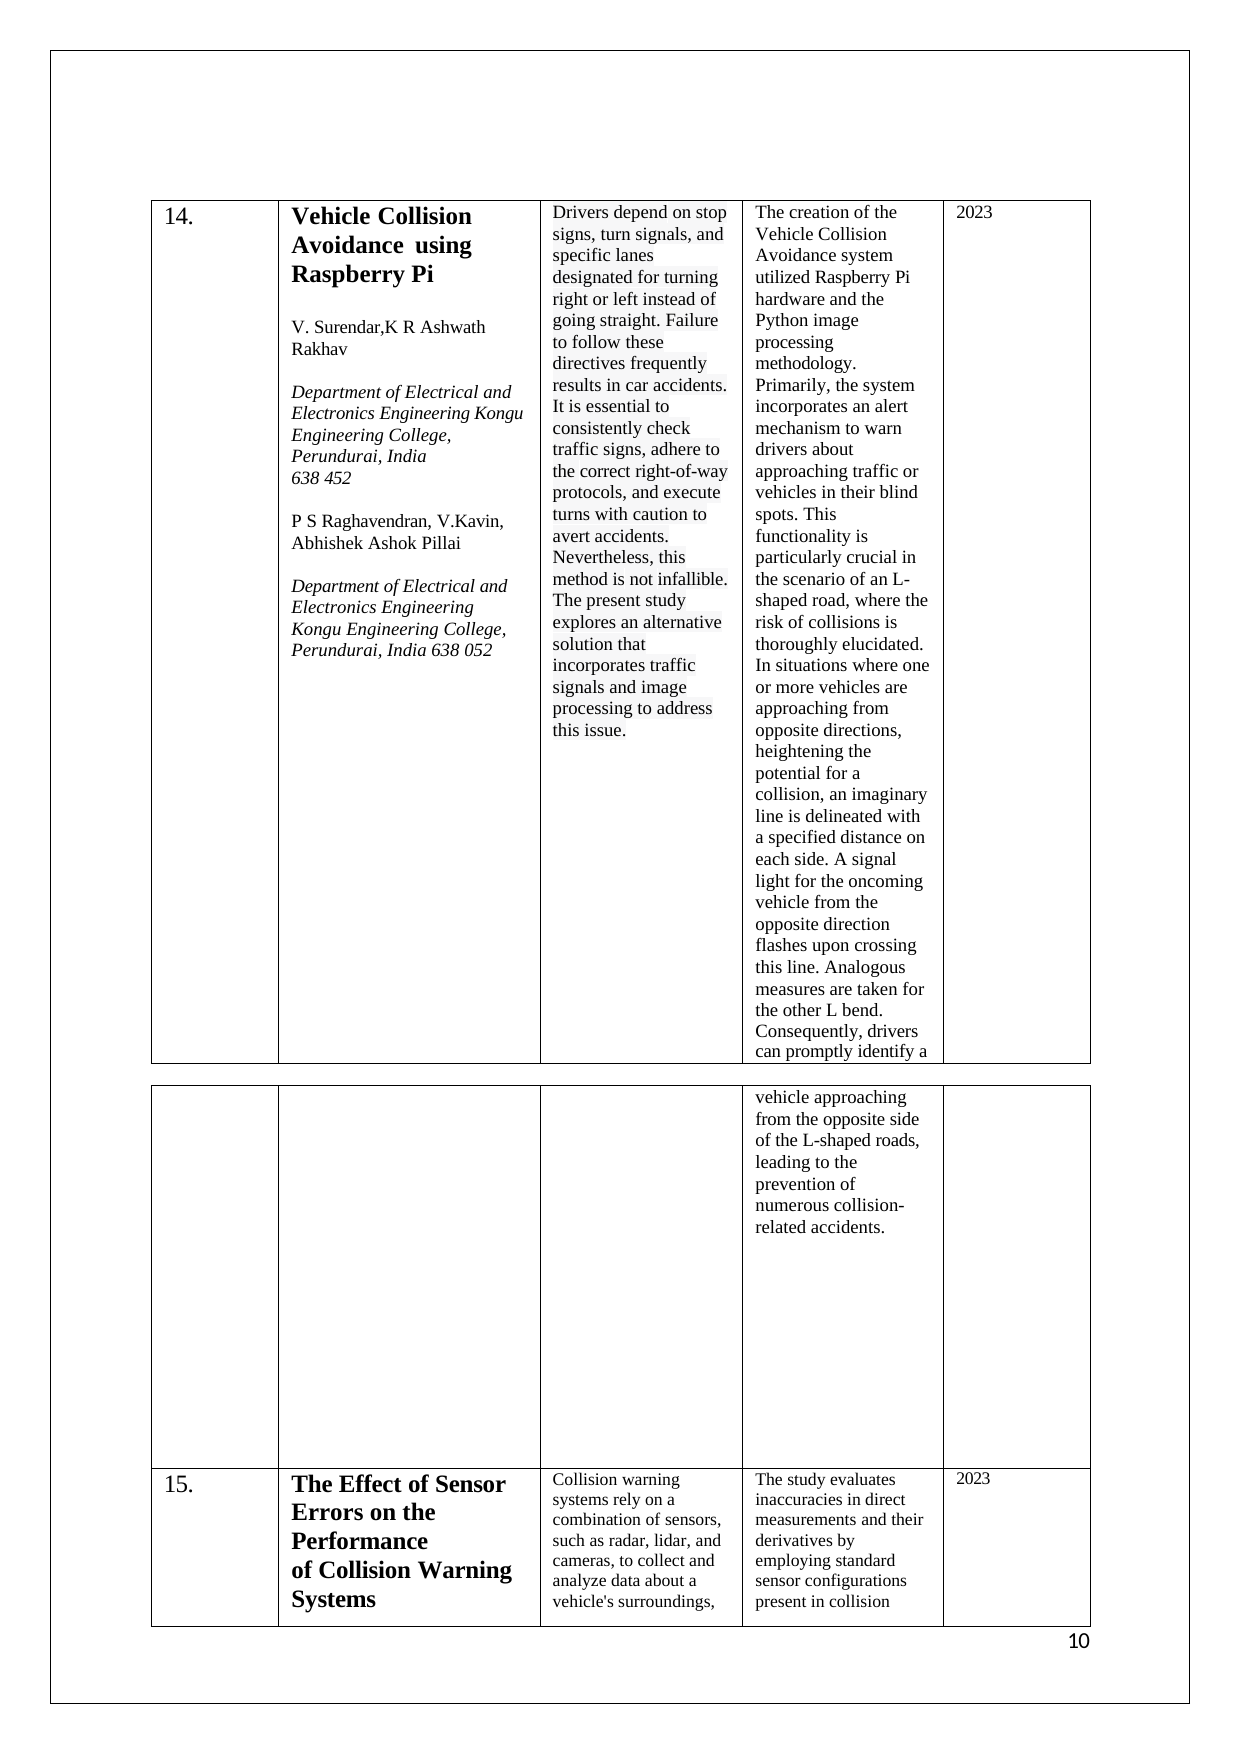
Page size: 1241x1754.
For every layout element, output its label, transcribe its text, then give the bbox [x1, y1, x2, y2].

table_header [944, 1086, 1090, 1468]
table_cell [743, 1469, 943, 1626]
table_cell 2023 [944, 201, 1090, 1063]
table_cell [279, 1469, 540, 1626]
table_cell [541, 1469, 742, 1626]
table_cell 15. [152, 1469, 278, 1626]
table_cell 2023 [944, 1469, 1090, 1626]
table_cell 14. [152, 201, 278, 1063]
table_header vehicle approaching from the opposite side of the L-shaped roads, leading to the prevention of numerous collision- related accidents. [743, 1086, 943, 1468]
table_header [541, 1086, 742, 1468]
table_cell Vehicle Collision Avoidance using Raspberry Pi V. Surendar,K R Ashwath Rakhav Department of Electrical and Electronics Engineering Kongu Engineering College, Perundurai, India 638 452 P S Raghavendran, V.Kavin, Abhishek Ashok Pillai Department of Electrical and Electronics Engineering Kongu Engineering College, Perundurai, India 638 052 [279, 201, 540, 1063]
table_header [152, 1086, 278, 1468]
table_cell The creation of the Vehicle Collision Avoidance system utilized Raspberry Pi hardware and the Python image processing methodology. Primarily, the system incorporates an alert mechanism to warn drivers about approaching traffic or vehicles in their blind spots. This functionality is particularly crucial in the scenario of an L- shaped road, where the risk of collisions is thoroughly elucidated. In situations where one or more vehicles are approaching from opposite directions, heightening the potential for a collision, an imaginary line is delineated with a specified distance on each side. A signal light for the oncoming vehicle from the opposite direction flashes upon crossing this line. Analogous measures are taken for the other L bend. Consequently, drivers can promptly identify a [743, 201, 943, 1063]
table_header [279, 1086, 540, 1468]
table_cell Drivers depend on stop signs, turn signals, and specific lanes designated for turning right or left instead of going straight. Failure to follow these directives frequently results in car accidents. It is essential to consistently check traffic signs, adhere to the correct right-of-way protocols, and execute turns with caution to avert accidents. Nevertheless, this method is not infallible. The present study explores an alternative solution that incorporates traffic signals and image processing to address this issue. [541, 201, 742, 1063]
